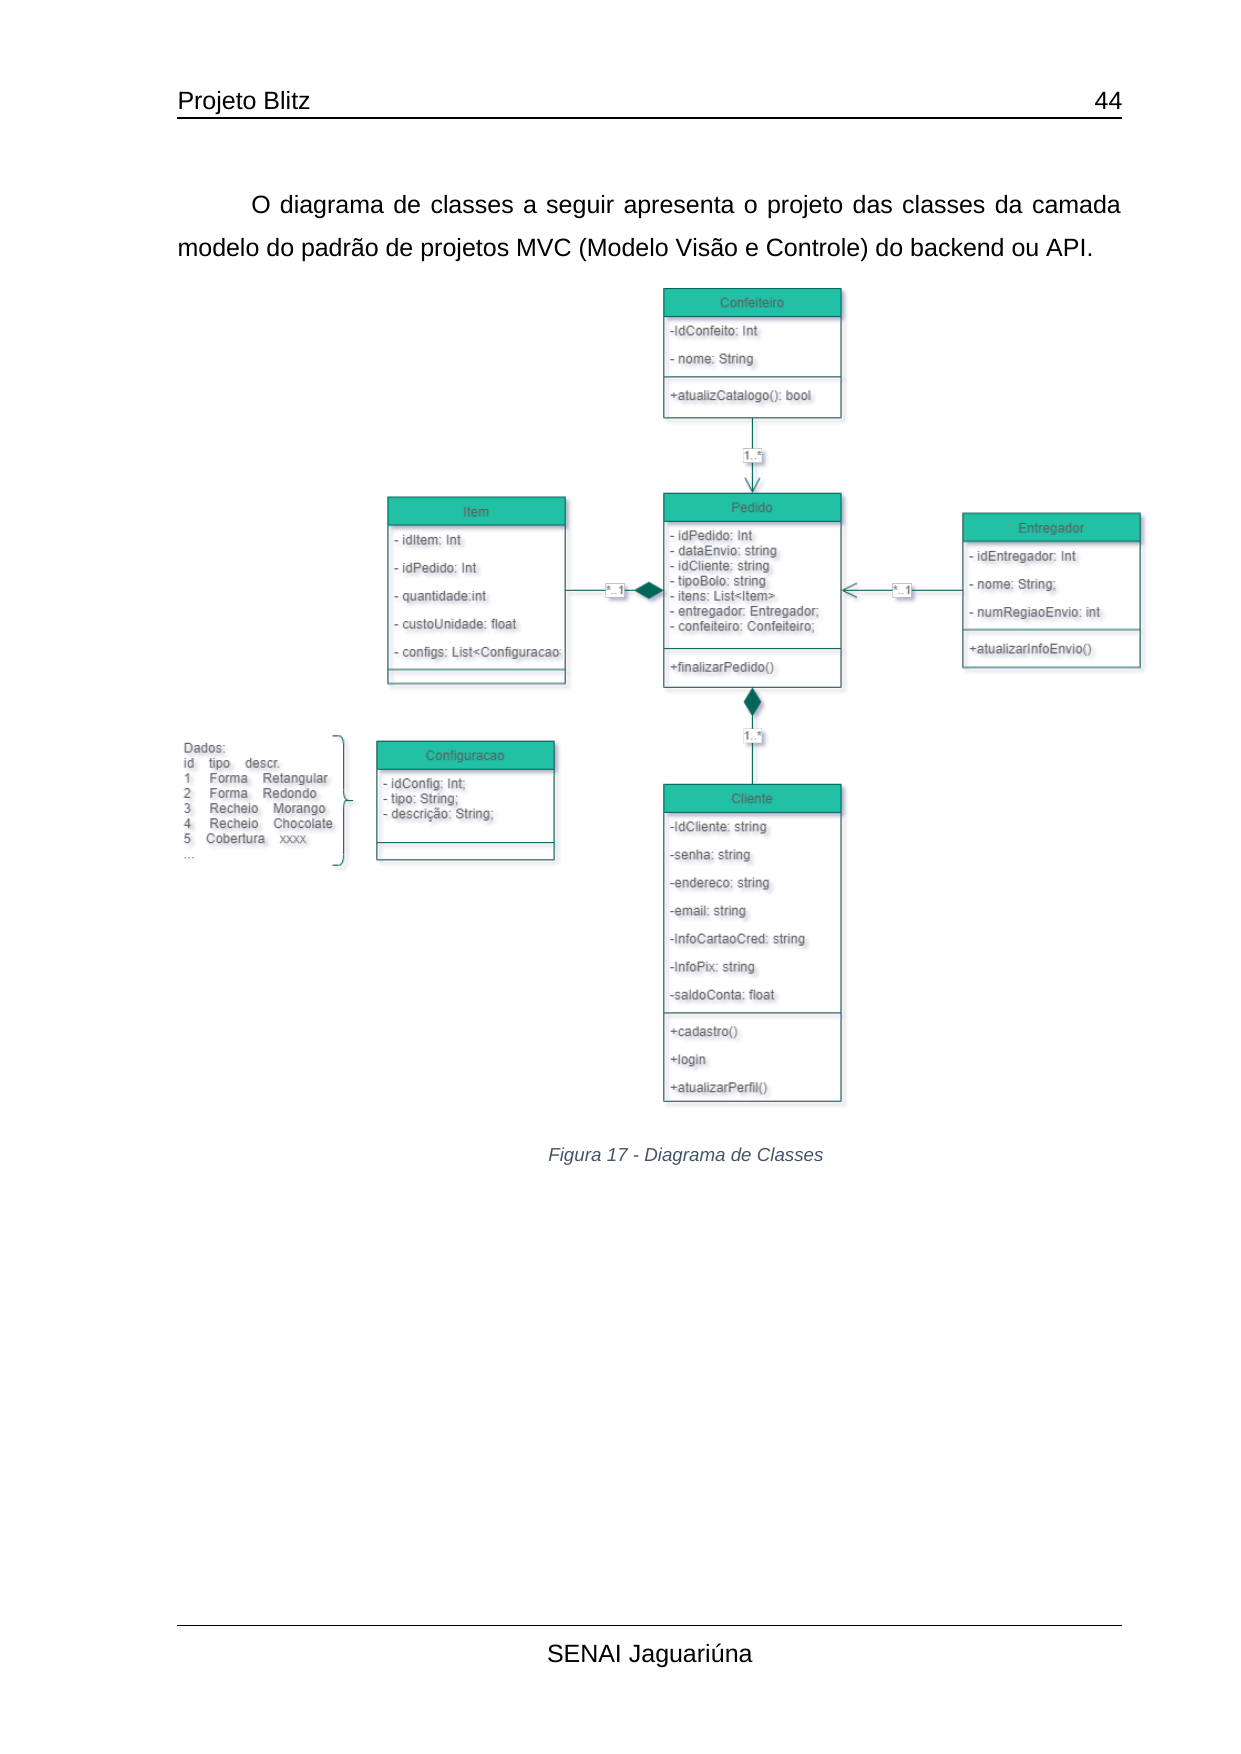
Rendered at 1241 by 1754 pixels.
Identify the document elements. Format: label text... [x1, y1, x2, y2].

text O diagrama de classes a seguir apresenta o projeto das classes da camada modelo do padrão de projetos MVC (Modelo Visão e Controle) do backend ou API. [177, 190, 1122, 262]
picture [177, 288, 1153, 1117]
text Figura 17 - Diagrama de Classes [177, 1143, 1122, 1165]
